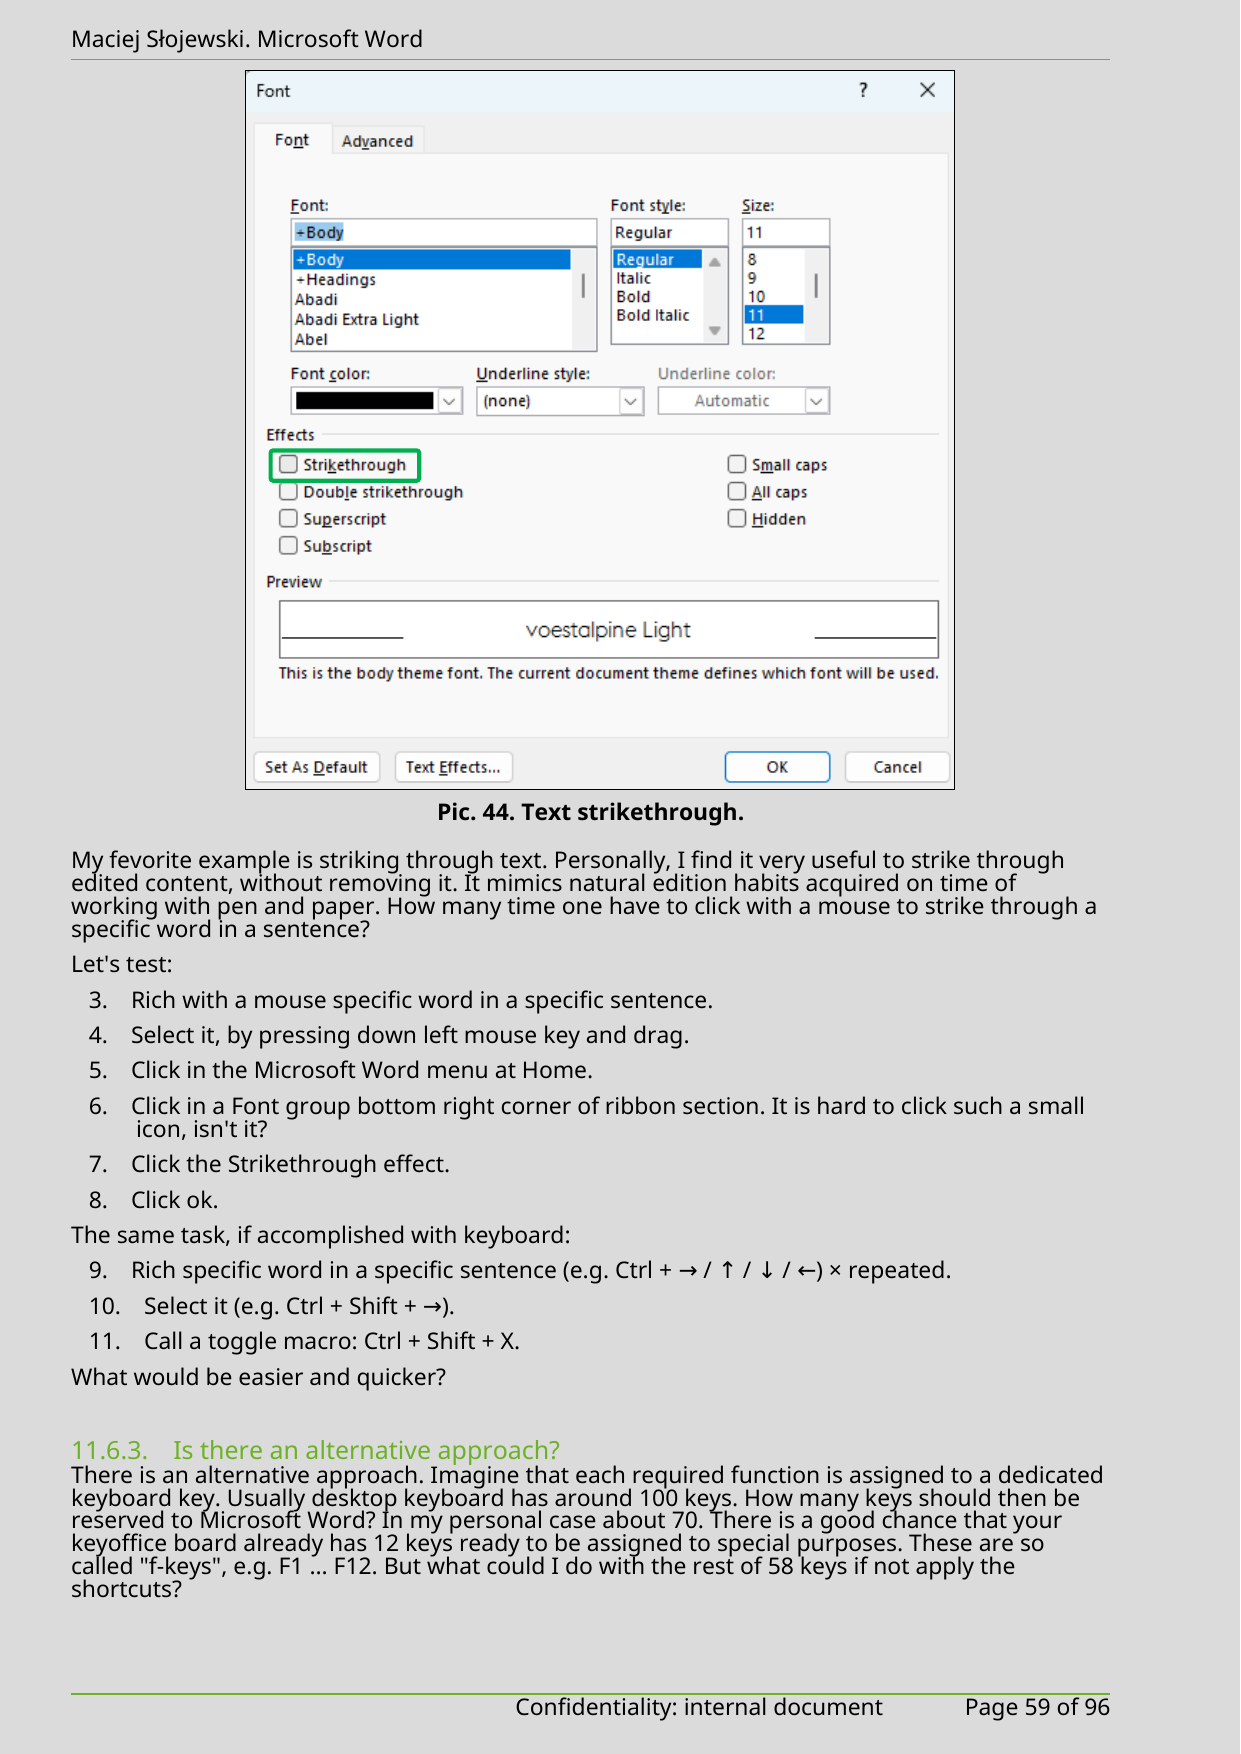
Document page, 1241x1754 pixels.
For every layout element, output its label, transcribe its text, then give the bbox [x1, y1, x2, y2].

list Select it, by pressing down left mouse key and drag. [88, 1025, 1110, 1048]
subtitle Is there an alternative approach? [71, 1440, 1110, 1465]
text What would be easier and quicker? [71, 1367, 1110, 1390]
text My fevorite example is striking through text. Personally, I find it very useful to strike through edited content, without removing it. It mimics natural edition habits acquired on time of working with pen and paper. How many time one have to click with a mouse to strike through a specific word in a sentence? [71, 850, 1110, 942]
list Rich specific word in a specific sentence (e.g. Ctrl + → / ↑ / ↓ / ←) × repeated. [88, 1261, 1110, 1283]
list Click ok. [88, 1190, 1110, 1213]
list Click in a Font group bottom right corner of ribbon section. It is hard to click such a small icon, isn't it? [88, 1096, 1110, 1142]
picture [246, 71, 954, 789]
list Select it (e.g. Ctrl + Shift + →). [88, 1296, 1110, 1319]
text There is an alternative approach. Imagine that each required function is assigned to a dedicated keyboard key. Usually desktop keyboard has around 100 keys. How many keys should then be reserved to Microsoft Word? In my personal case about 70. There is a good chance that your keyoffice board already has 12 keys ready to be assigned to special purposes. These are so called "f-keys", e.g. F1 … F12. But what could I do with the rest of 58 keys if not apply the shortcuts? [71, 1465, 1110, 1602]
list Click in the Microsoft Word menu at Home. [88, 1061, 1110, 1083]
text Let's test: [71, 954, 1110, 977]
list Click the Strikethrough effect. [88, 1154, 1110, 1177]
list Call a toggle macro: Ctrl + Shift + X. [88, 1331, 1110, 1354]
list Rich with a mouse specific word in a specific sentence. [88, 990, 1110, 1013]
text Pic. 44. Text strikethrough. [source: herein] [71, 802, 1110, 825]
text The same task, if accomplished with keyboard: [71, 1225, 1110, 1248]
